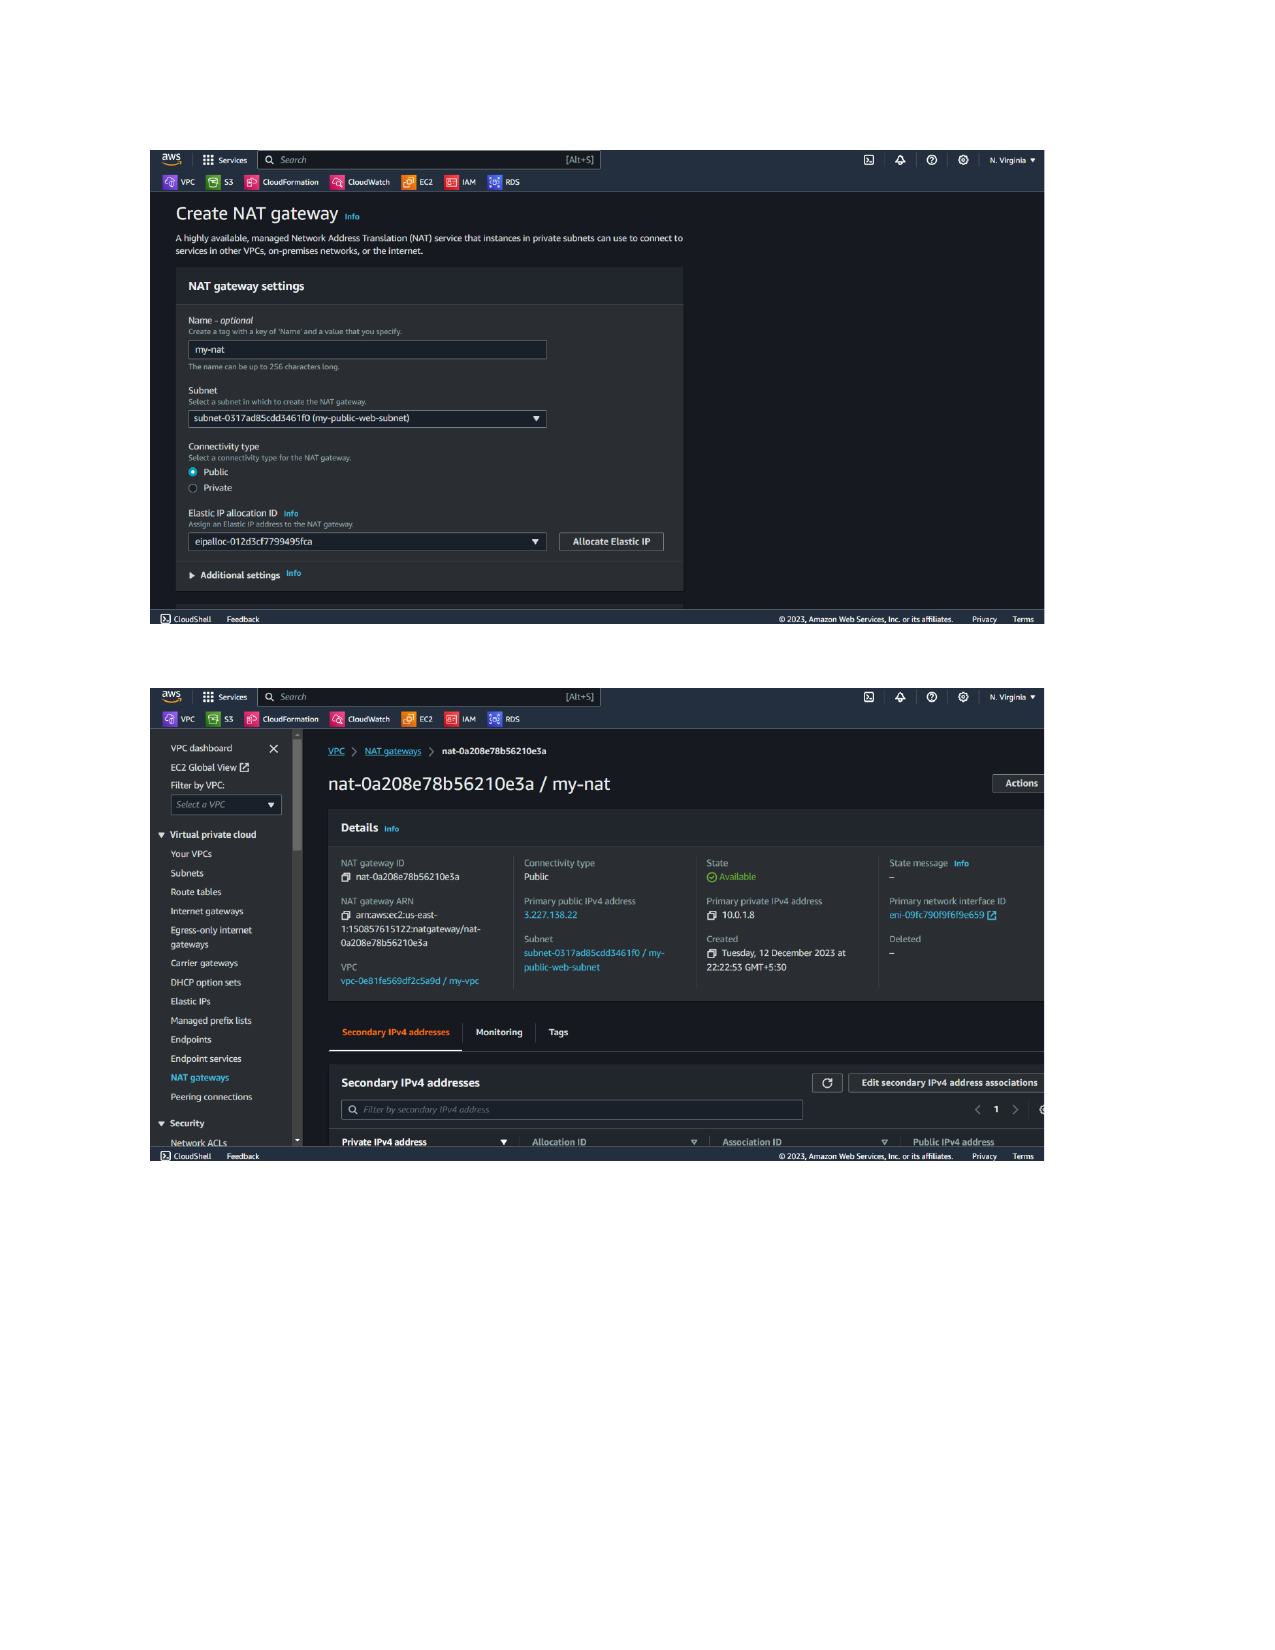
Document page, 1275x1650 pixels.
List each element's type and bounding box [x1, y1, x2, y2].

picture [150, 150, 1045, 624]
picture [150, 688, 1045, 1161]
